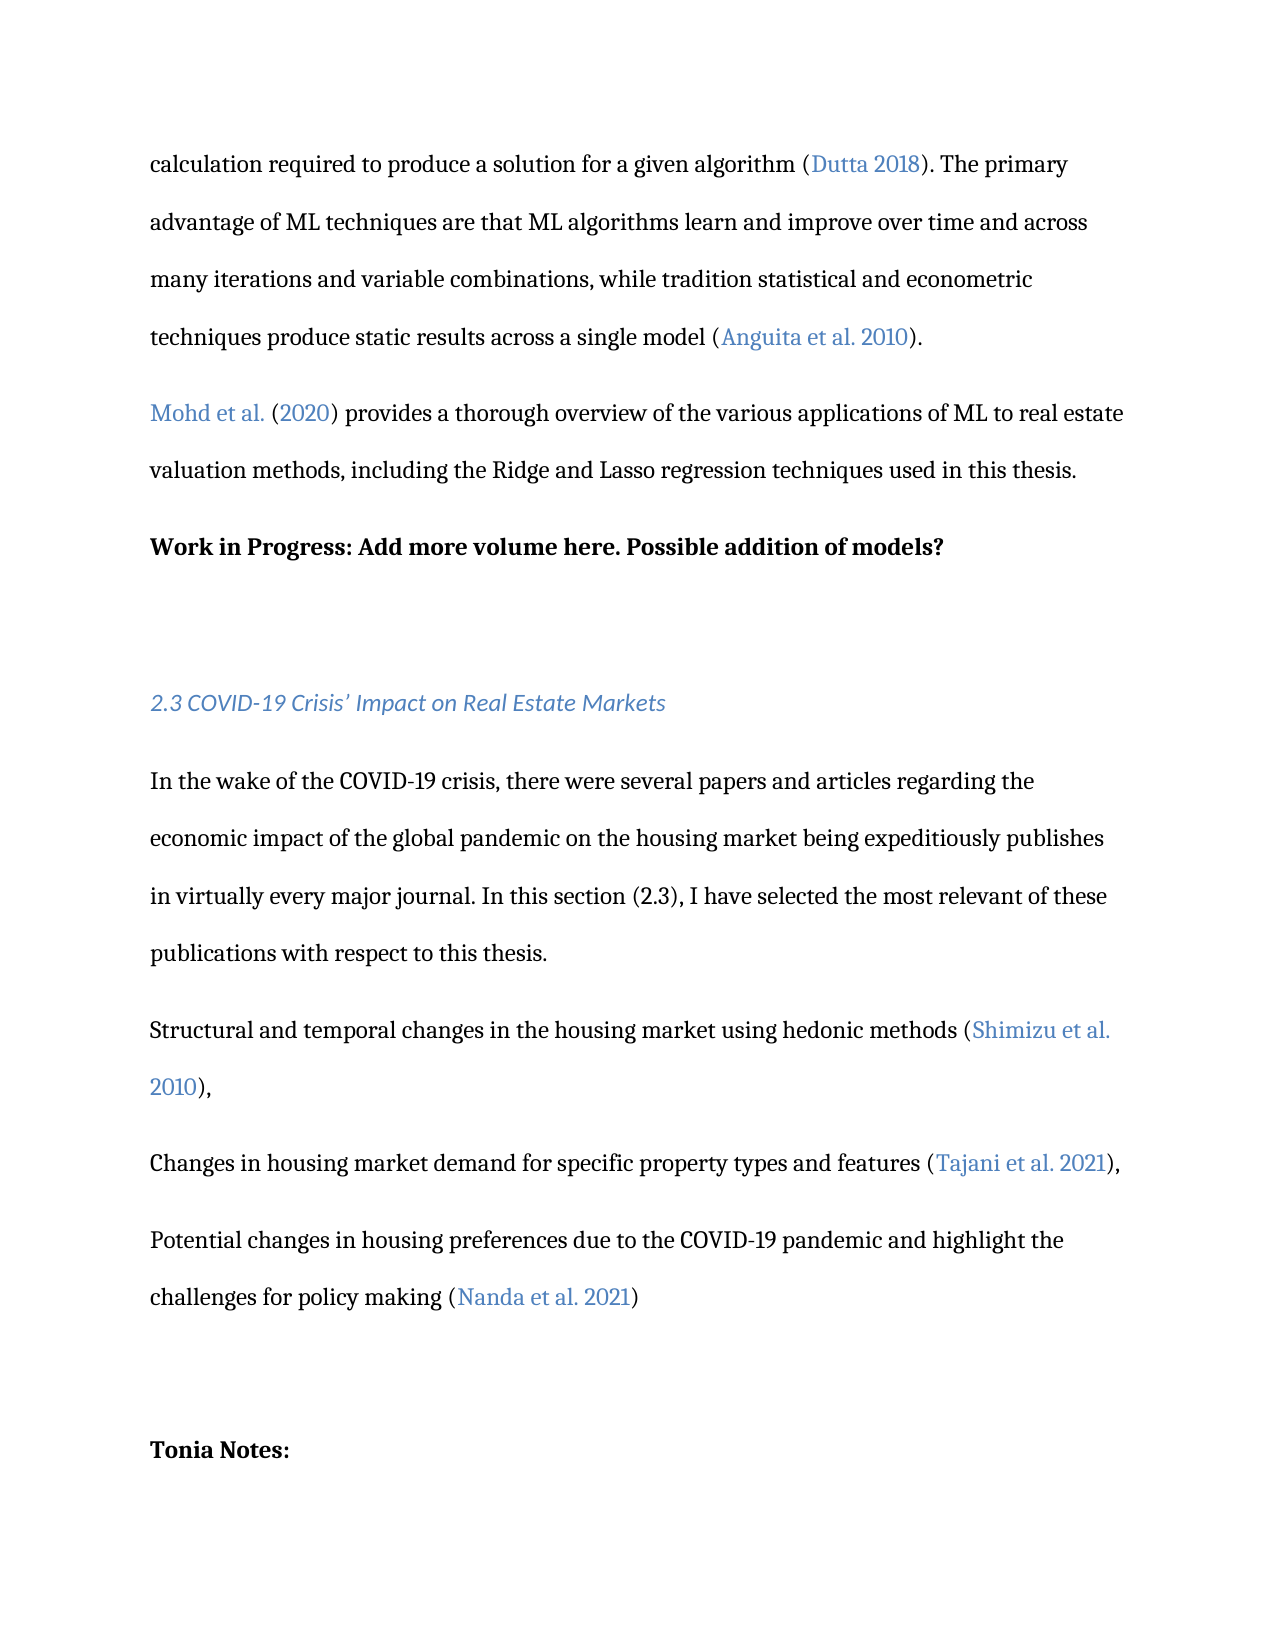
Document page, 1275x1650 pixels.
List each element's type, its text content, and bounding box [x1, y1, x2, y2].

text Tonia Notes: [150, 1436, 1125, 1464]
text Work in Progress: Add more volume here. Possible addition of models? [150, 532, 1125, 561]
text Structural and temporal changes in the housing market using hedonic methods (Shimizu et al. 2010), [150, 1016, 1125, 1102]
subtitle 2.3 COVID-19 Crisis’ Impact on Real Estate Markets [150, 687, 1125, 718]
text Potential changes in housing preferences due to the COVID-19 pandemic and highlight the challenges for policy making (Nanda et al. 2021) [150, 1226, 1125, 1312]
text Mohd et al. (2020) provides a thorough overview of the various applications of ML to real estate valuation methods, including the Ridge and Lasso regression techniques used in this thesis. [150, 399, 1125, 485]
text Changes in housing market demand for specific property types and features (Tajani et al. 2021), [150, 1149, 1125, 1178]
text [150, 150, 1125, 351]
text In the wake of the COVID-19 crisis, there were several papers and articles regarding the economic impact of the global pandemic on the housing market being expeditiously publishes in virtually every major journal. In this section (2.3), I have selected the most relevant of these publications with respect to this thesis. [150, 767, 1125, 968]
